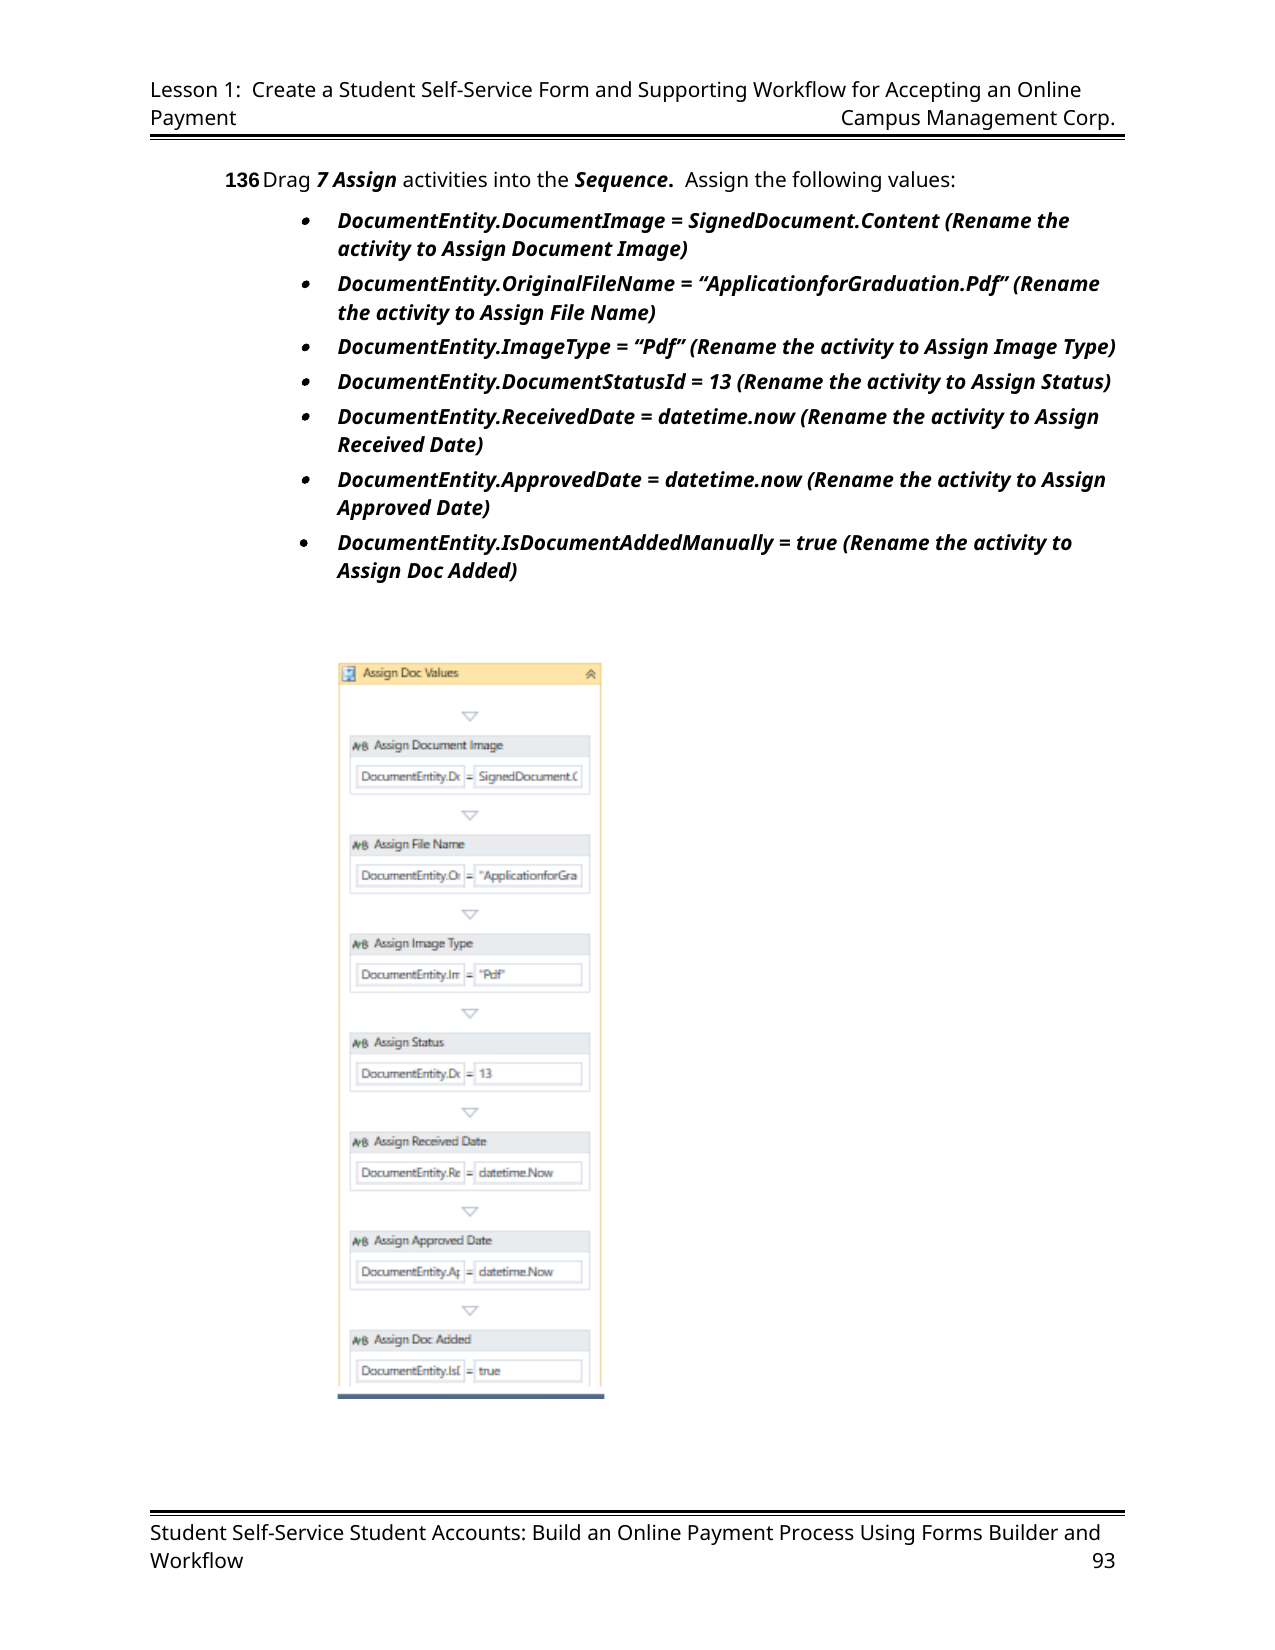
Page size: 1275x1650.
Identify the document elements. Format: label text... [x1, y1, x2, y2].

text DocumentEntity.ImageType = “Pdf” (Rename the activity to Assign Image Type) [300, 332, 1125, 361]
text DocumentEntity.IsDocumentAddedManually = true (Rename the activity to Assign Doc Added) [300, 528, 1125, 585]
text DocumentEntity.OriginalFileName = “ApplicationforGraduation.Pdf” (Rename the activity to Assign File Name) [300, 269, 1125, 326]
picture [337, 660, 605, 1399]
text Drag 7 Assign activities into the Sequence. Assign the following values: [225, 165, 1125, 194]
text DocumentEntity.DocumentImage = SignedDocument.Content (Rename the activity to Assign Document Image) [300, 206, 1125, 263]
text DocumentEntity.DocumentStatusId = 13 (Rename the activity to Assign Status) [300, 367, 1125, 396]
text DocumentEntity.ReceivedDate = datetime.now (Rename the activity to Assign Received Date) [300, 402, 1125, 459]
text DocumentEntity.ApprovedDate = datetime.now (Rename the activity to Assign Approved Date) [300, 465, 1125, 522]
